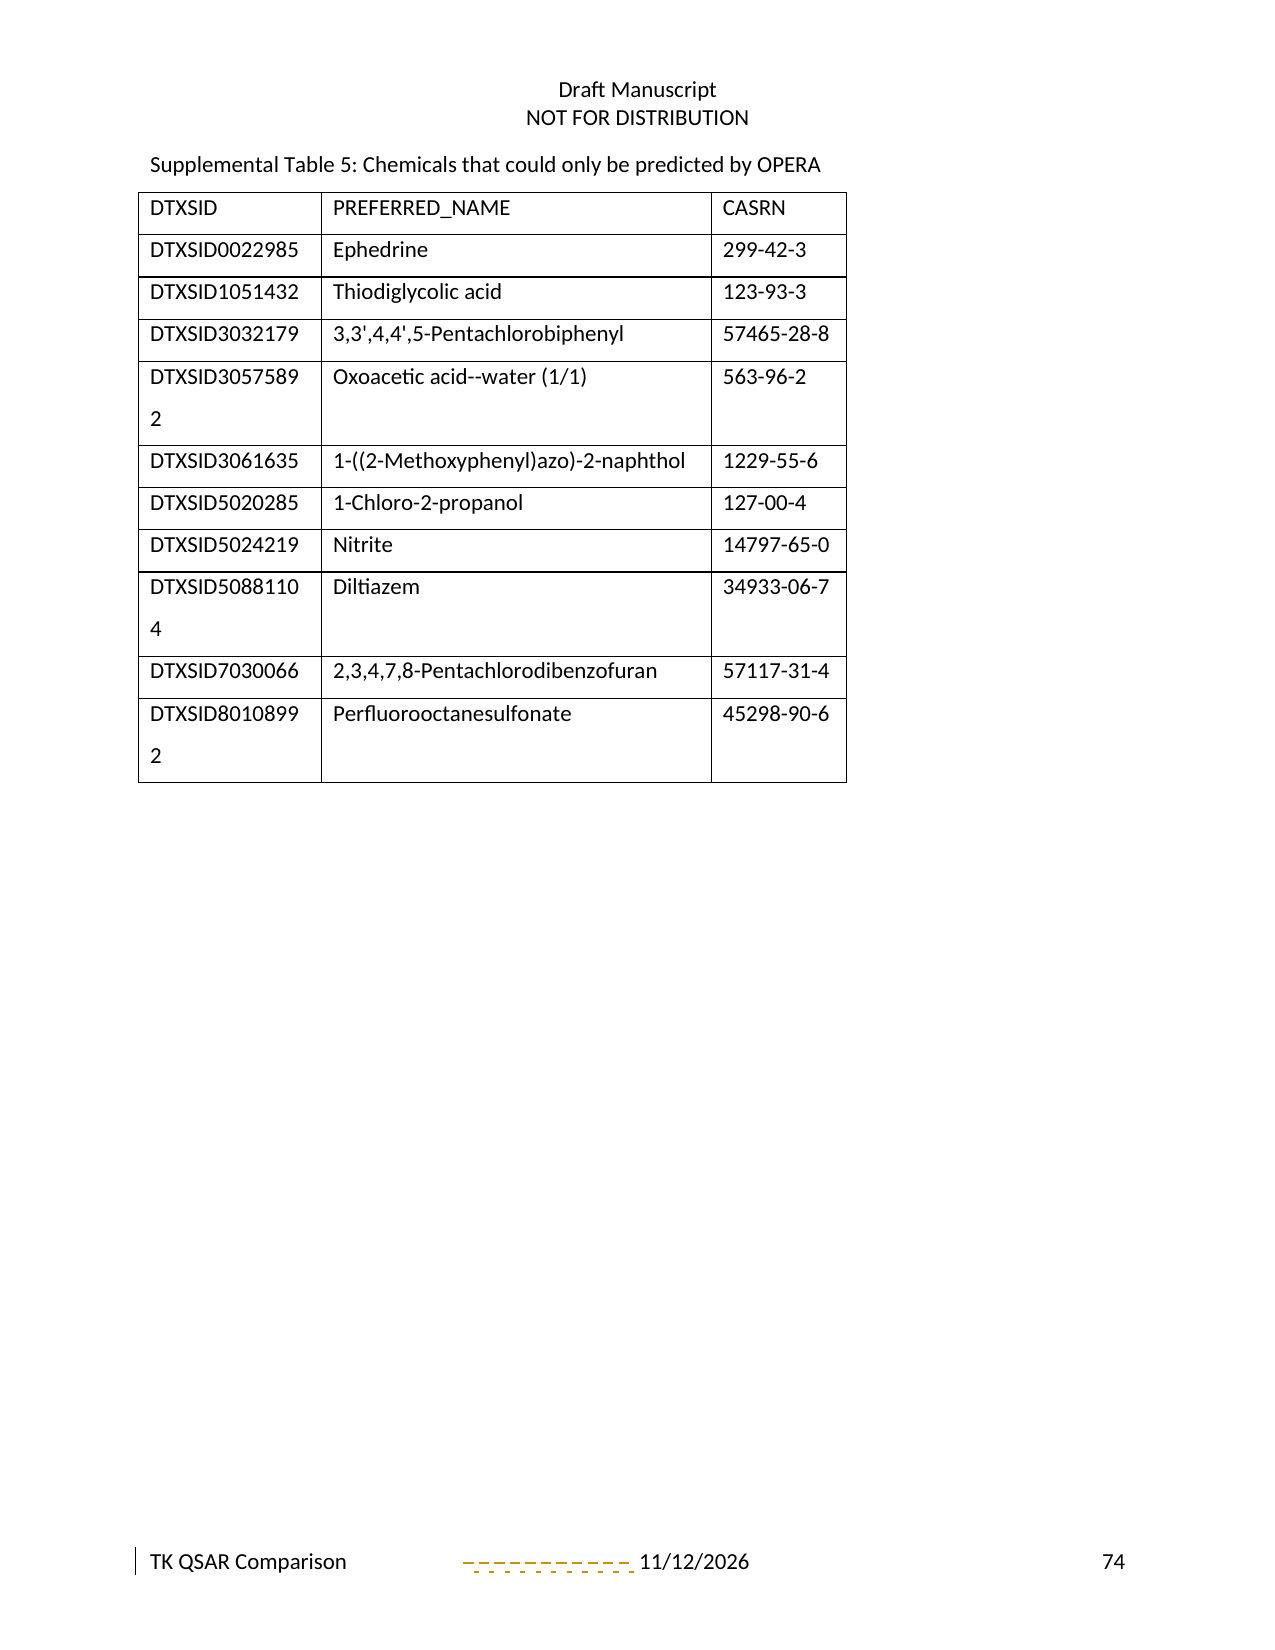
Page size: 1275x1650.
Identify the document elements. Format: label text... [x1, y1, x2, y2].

table_cell 299-42-3 [712, 235, 846, 276]
table_header PREFERRED_NAME [322, 193, 711, 234]
text Supplemental Table 5: Chemicals that could only be predicted by OPERA [150, 150, 1125, 178]
table_cell Oxoacetic acid--water (1/1) [322, 362, 711, 445]
table_cell DTXSID80108992 [139, 699, 321, 782]
table_cell Nitrite [322, 530, 711, 571]
table_cell Thiodiglycolic acid [322, 278, 711, 318]
table_cell 57117-31-4 [712, 657, 846, 698]
table_header DTXSID [139, 193, 321, 234]
table_cell 127-00-4 [712, 488, 846, 529]
table_cell DTXSID50881104 [139, 573, 321, 656]
table_cell DTXSID0022985 [139, 235, 321, 276]
table_cell DTXSID5024219 [139, 530, 321, 571]
table_cell 2,3,4,7,8-Pentachlorodibenzofuran [322, 657, 711, 698]
table_header CASRN [712, 193, 846, 234]
table_cell DTXSID3061635 [139, 446, 321, 487]
table_cell Ephedrine [322, 235, 711, 276]
table_cell 123-93-3 [712, 278, 846, 318]
table_cell 57465-28-8 [712, 320, 846, 361]
table_cell DTXSID3032179 [139, 320, 321, 361]
table_cell 1-Chloro-2-propanol [322, 488, 711, 529]
table_cell 3,3',4,4',5-Pentachlorobiphenyl [322, 320, 711, 361]
table_cell 1229-55-6 [712, 446, 846, 487]
table_cell Diltiazem [322, 573, 711, 656]
table_cell 34933-06-7 [712, 573, 846, 656]
table_cell DTXSID7030066 [139, 657, 321, 698]
table_cell DTXSID1051432 [139, 278, 321, 318]
table_cell 45298-90-6 [712, 699, 846, 782]
table_cell 14797-65-0 [712, 530, 846, 571]
table_cell 1-((2-Methoxyphenyl)azo)-2-naphthol [322, 446, 711, 487]
table_cell DTXSID5020285 [139, 488, 321, 529]
table_cell Perfluorooctanesulfonate [322, 699, 711, 782]
table_cell DTXSID30575892 [139, 362, 321, 445]
table_cell 563-96-2 [712, 362, 846, 445]
